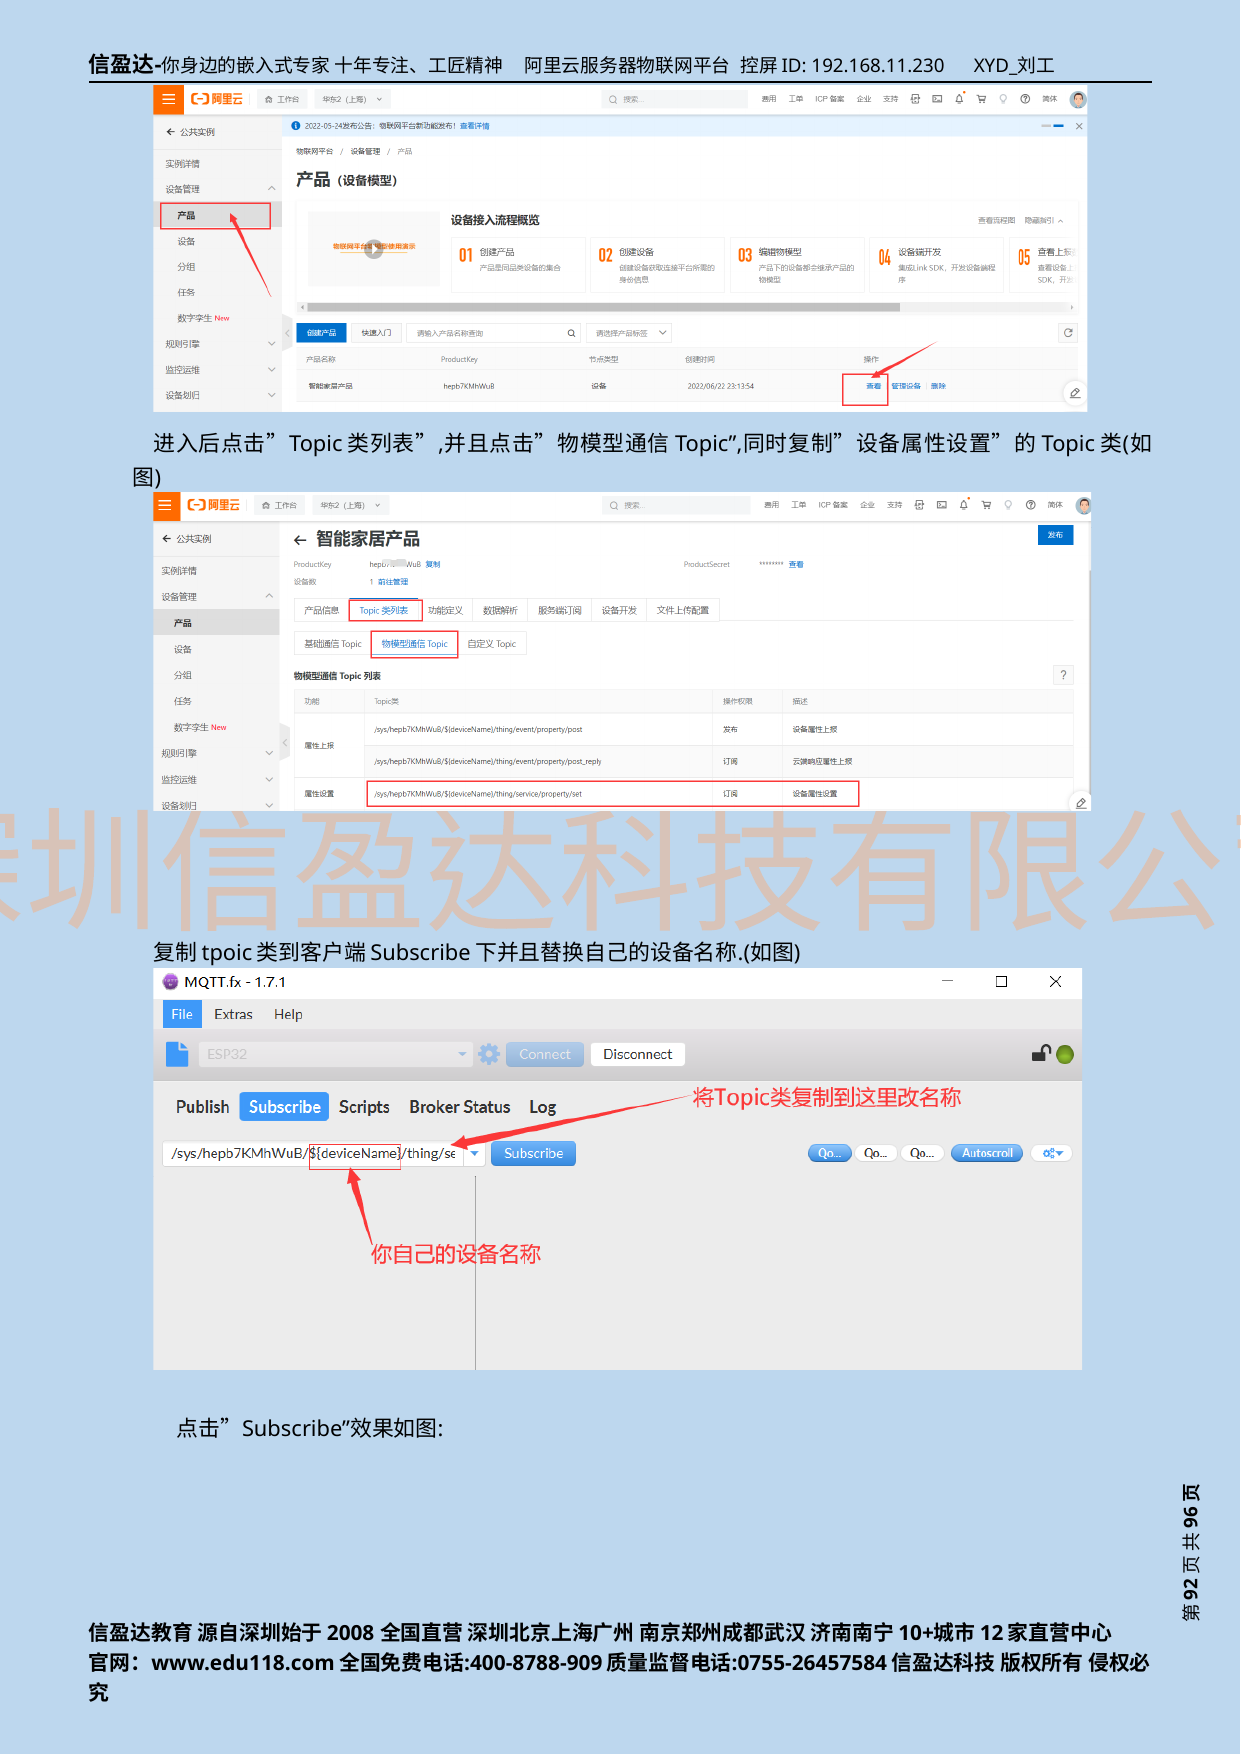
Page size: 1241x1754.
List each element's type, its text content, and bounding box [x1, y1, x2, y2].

text 点击”Subscribe”效果如图: [132, 1409, 1152, 1443]
picture [153, 492, 1092, 811]
picture [153, 85, 1088, 412]
text 进入后点击”Topic类列表”,并且点击”物模型通信Topic”,同时复制”设备属性设置”的Topic类(如图) [132, 425, 1152, 493]
picture [153, 968, 1083, 1370]
text 复制tpoic类到客户端Subscribe下并且替换自己的设备名称.(如图) [132, 934, 1152, 968]
